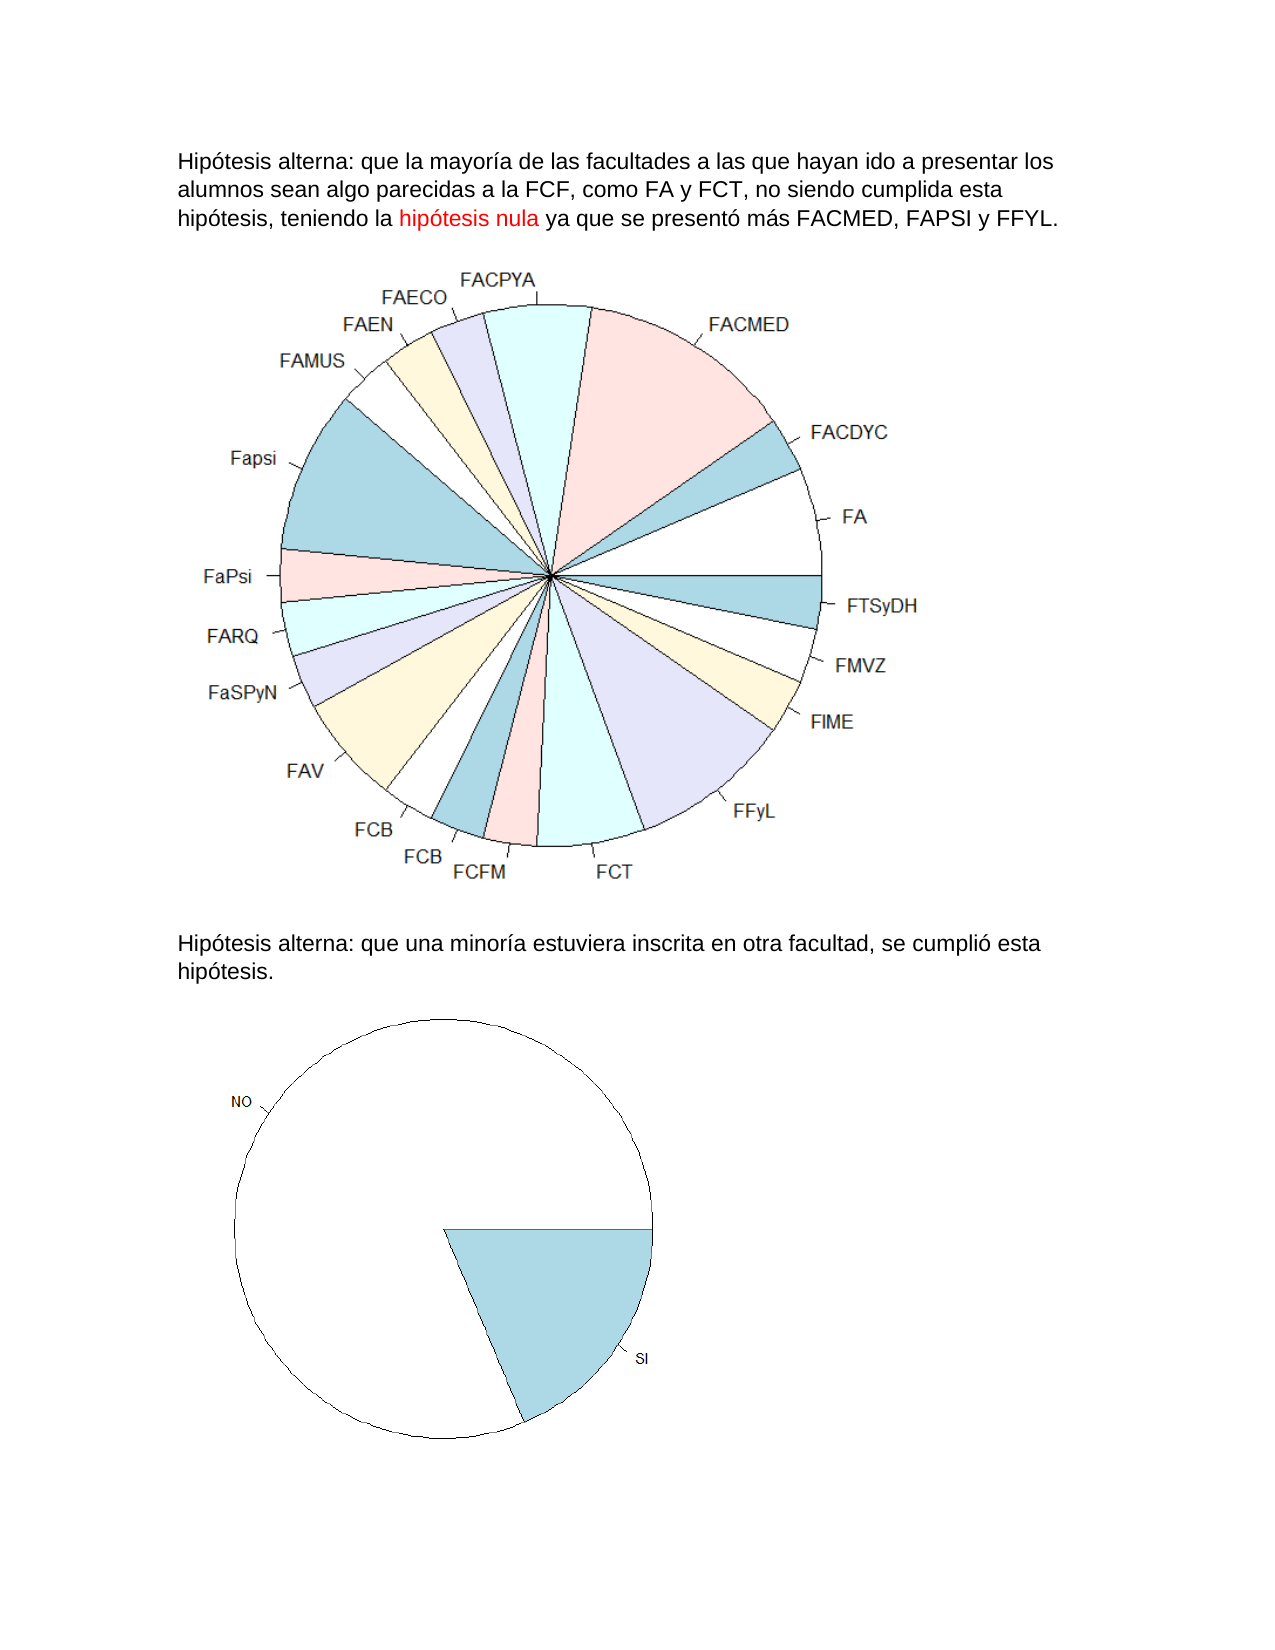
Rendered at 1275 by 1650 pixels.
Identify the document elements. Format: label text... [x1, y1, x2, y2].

picture [177, 249, 937, 911]
text Hipótesis alterna: que una minoría estuviera inscrita en otra facultad, se cumplió esta hipótesis. [177, 929, 1098, 984]
picture [177, 1003, 682, 1481]
text Hipótesis alterna: que la mayoría de las facultades a las que hayan ido a presentar los alumnos sean algo parecidas a la FCF, como FA y FCT, no siendo cumplida esta hipótesis, teniendo la hipótesis nula ya que se presentó más FACMED, FAPSI y FFYL. [177, 148, 1098, 231]
